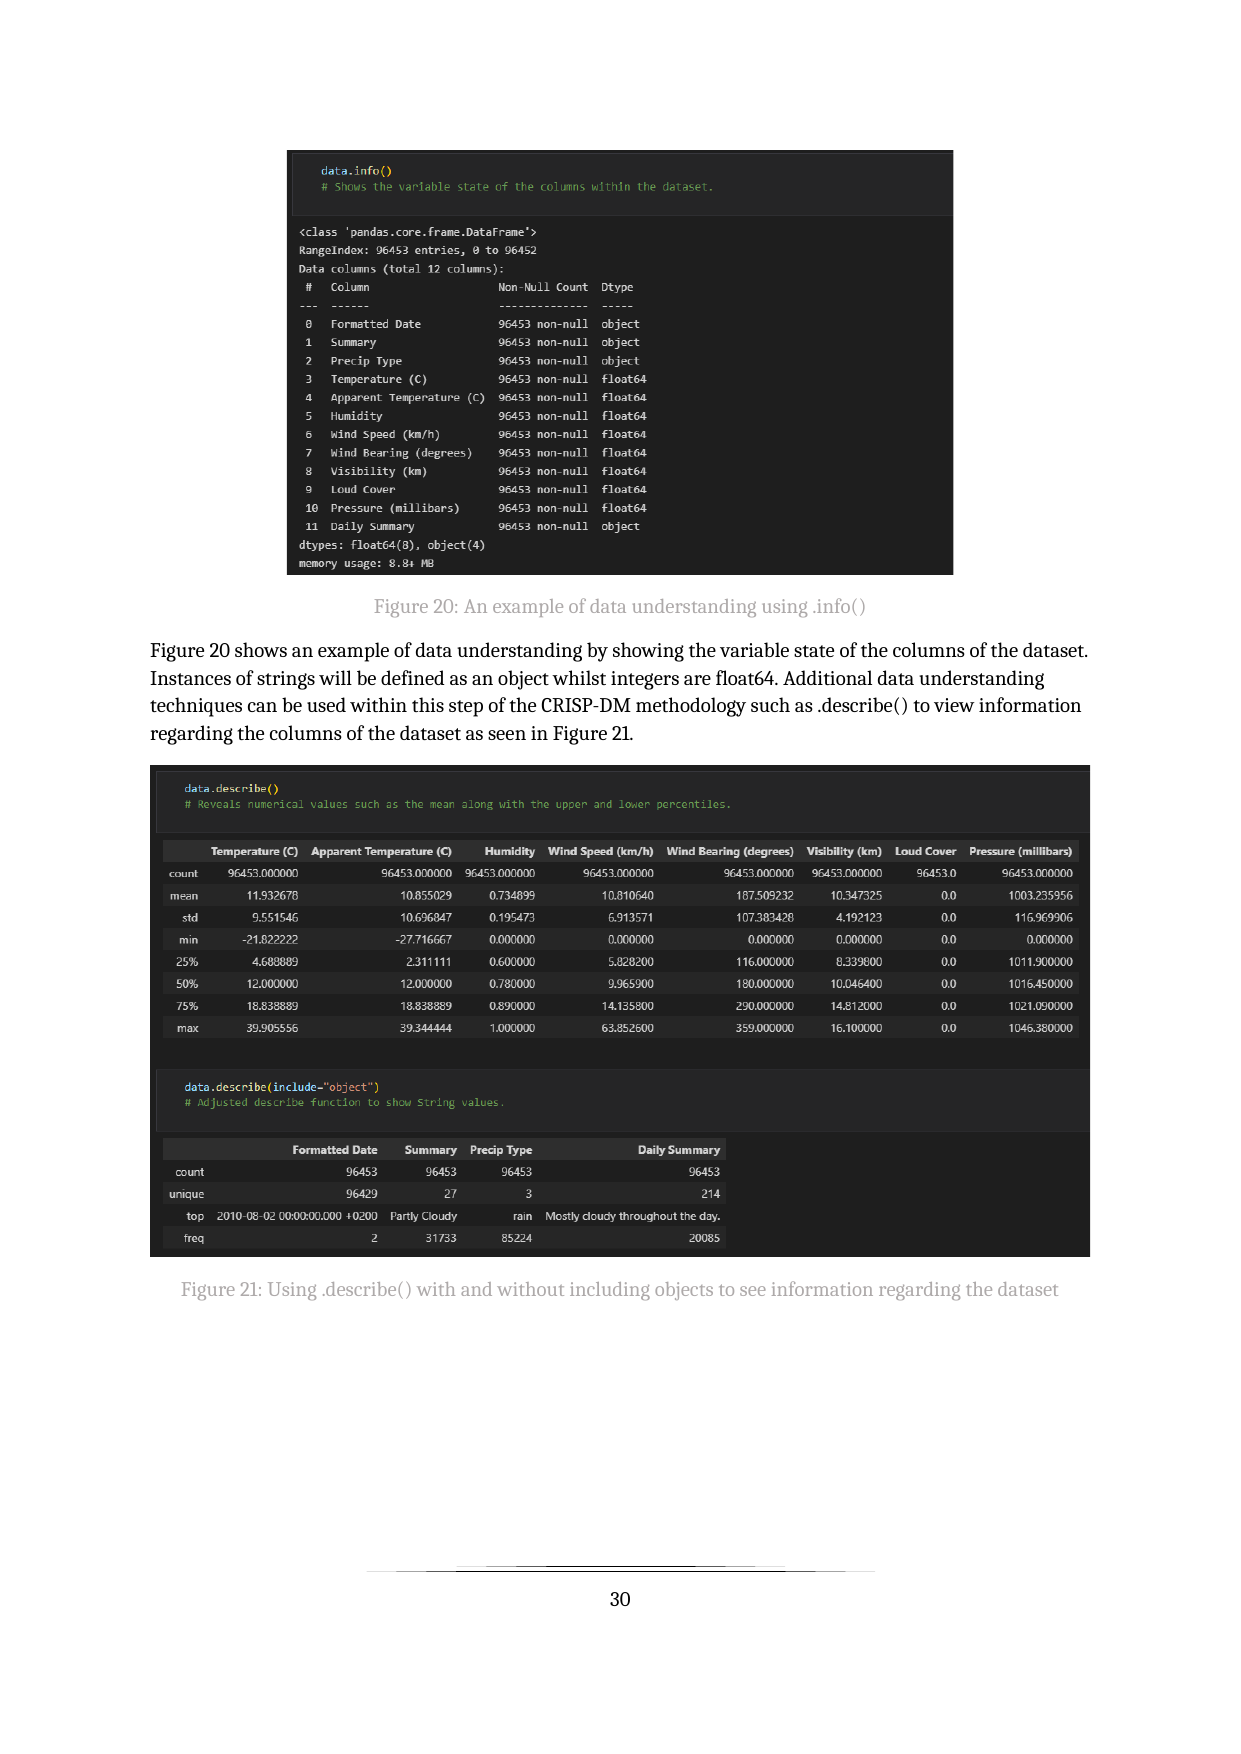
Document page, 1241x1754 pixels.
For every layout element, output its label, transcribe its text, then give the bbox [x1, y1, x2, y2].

picture [150, 765, 1091, 1257]
text Figure 21: Using .describe() with and without including objects to see information regarding the dataset [150, 1277, 1090, 1301]
picture [286, 150, 954, 575]
text Figure 20: An example of data understanding using .info() [150, 595, 1090, 619]
text Figure 20 shows an example of data understanding by showing the variable state of the columns of the dataset. Instances of strings will be defined as an object whilst integers are float64. Additional data understanding techniques can be used within this step of the CRISP-DM methodology such as .describe() to view information regarding the columns of the dataset as seen in Figure 21. [150, 639, 1090, 745]
